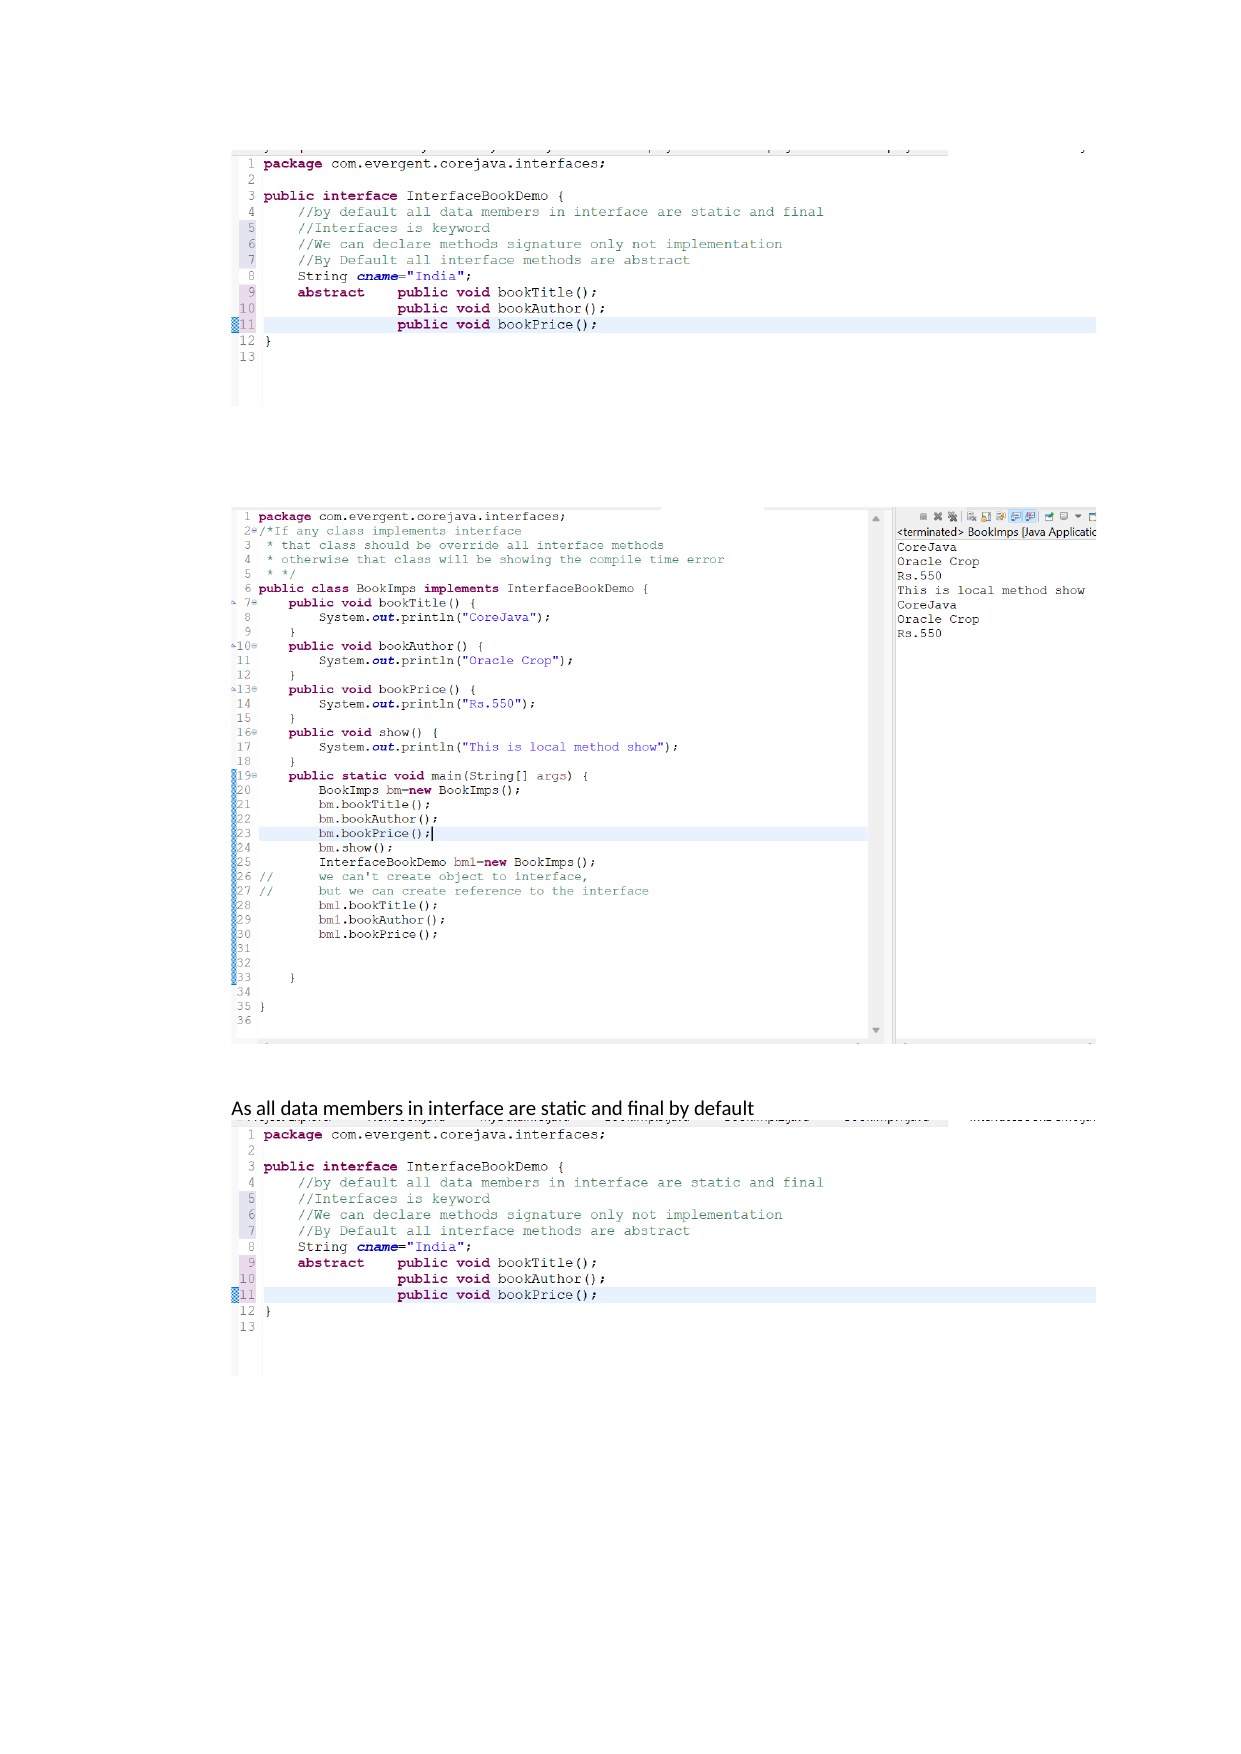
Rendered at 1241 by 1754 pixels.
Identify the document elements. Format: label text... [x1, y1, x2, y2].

picture [231, 1120, 1097, 1376]
picture [231, 150, 1097, 406]
picture [231, 507, 1097, 1044]
list As all data members in interface are static and final by default [231, 1095, 1053, 1120]
